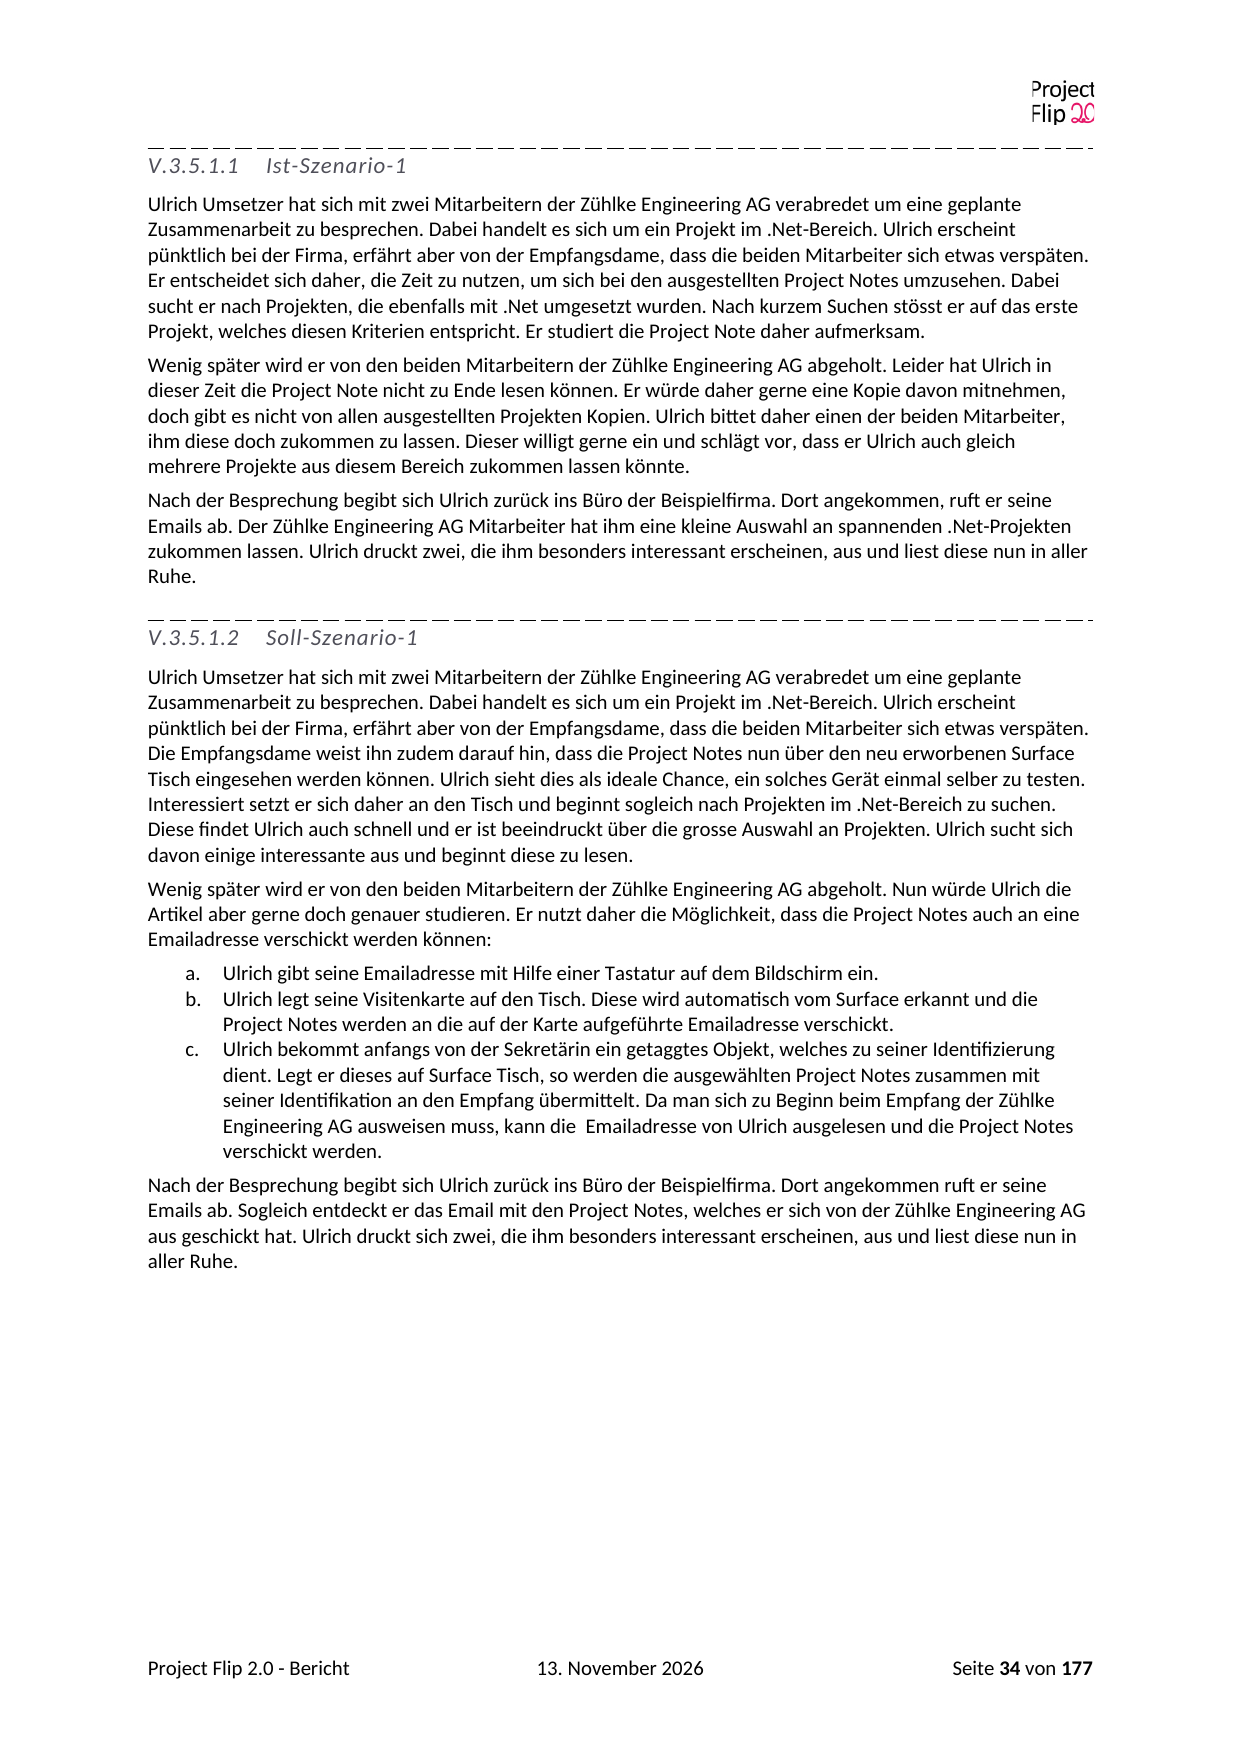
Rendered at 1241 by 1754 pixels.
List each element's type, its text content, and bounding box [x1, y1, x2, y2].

text Ulrich Umsetzer hat sich mit zwei Mitarbeitern der Zühlke Engineering AG verabredet um eine geplante Zusammenarbeit zu besprechen. Dabei handelt es sich um ein Projekt im .Net-Bereich. Ulrich erscheint pünktlich bei der Firma, erfährt aber von der Empfangsdame, dass die beiden Mitarbeiter sich etwas verspäten. Die Empfangsdame weist ihn zudem darauf hin, dass die Project Notes nun über den neu erworbenen Surface Tisch eingesehen werden können. Ulrich sieht dies als ideale Chance, ein solches Gerät einmal selber zu testen. Interessiert setzt er sich daher an den Tisch und beginnt sogleich nach Projekten im .Net-Bereich zu suchen. Diese findet Ulrich auch schnell und er ist beeindruckt über die grosse Auswahl an Projekten. Ulrich sucht sich davon einige interessante aus und beginnt diese zu lesen. [148, 664, 1093, 867]
text Nach der Besprechung begibt sich Ulrich zurück ins Büro der Beispielfirma. Dort angekommen, ruft er seine Emails ab. Der Zühlke Engineering AG Mitarbeiter hat ihm eine kleine Auswahl an spannenden .Net-Projekten zukommen lassen. Ulrich druckt zwei, die ihm besonders interessant erscheinen, aus und liest diese nun in aller Ruhe. [148, 487, 1093, 589]
subtitle Ist-Szenario-1 [148, 148, 1093, 179]
text Wenig später wird er von den beiden Mitarbeitern der Zühlke Engineering AG abgeholt. Nun würde Ulrich die Artikel aber gerne doch genauer studieren. Er nutzt daher die Möglichkeit, dass die Project Notes auch an eine Emailadresse verschickt werden können: [148, 876, 1093, 952]
text Wenig später wird er von den beiden Mitarbeitern der Zühlke Engineering AG abgeholt. Leider hat Ulrich in dieser Zeit die Project Note nicht zu Ende lesen können. Er würde daher gerne eine Kopie davon mitnehmen, doch gibt es nicht von allen ausgestellten Projekten Kopien. Ulrich bittet daher einen der beiden Mitarbeiter, ihm diese doch zukommen zu lassen. Dieser willigt gerne ein und schlägt vor, dass er Ulrich auch gleich mehrere Projekte aus diesem Bereich zukommen lassen könnte. [148, 352, 1093, 479]
list Ulrich bekommt anfangs von der Sekretärin ein getaggtes Objekt, welches zu seiner Identifizierung dient. Legt er dieses auf Surface Tisch, so werden die ausgewählten Project Notes zusammen mit seiner Identifikation an den Empfang übermittelt. Da man sich zu Beginn beim Empfang der Zühlke Engineering AG ausweisen muss, kann die Emailadresse von Ulrich ausgelesen und die Project Notes verschickt werden. [185, 1037, 1093, 1164]
text Nach der Besprechung begibt sich Ulrich zurück ins Büro der Beispielfirma. Dort angekommen ruft er seine Emails ab. Sogleich entdeckt er das Email mit den Project Notes, welches er sich von der Zühlke Engineering AG aus geschickt hat. Ulrich druckt sich zwei, die ihm besonders interessant erscheinen, aus und liest diese nun in aller Ruhe. [148, 1172, 1093, 1274]
picture [1081, 79, 1097, 124]
subtitle Soll-Szenario-1 [148, 620, 1093, 652]
text Ulrich Umsetzer hat sich mit zwei Mitarbeitern der Zühlke Engineering AG verabredet um eine geplante Zusammenarbeit zu besprechen. Dabei handelt es sich um ein Projekt im .Net-Bereich. Ulrich erscheint pünktlich bei der Firma, erfährt aber von der Empfangsdame, dass die beiden Mitarbeiter sich etwas verspäten. Er entscheidet sich daher, die Zeit zu nutzen, um sich bei den ausgestellten Project Notes umzusehen. Dabei sucht er nach Projekten, die ebenfalls mit .Net umgesetzt wurden. Nach kurzem Suchen stösst er auf das erste Projekt, welches diesen Kriterien entspricht. Er studiert die Project Note daher aufmerksam. [148, 191, 1093, 344]
list Ulrich legt seine Visitenkarte auf den Tisch. Diese wird automatisch vom Surface erkannt und die Project Notes werden an die auf der Karte aufgeführte Emailadresse verschickt. [185, 986, 1093, 1037]
list Ulrich gibt seine Emailadresse mit Hilfe einer Tastatur auf dem Bildschirm ein. [185, 960, 1093, 986]
